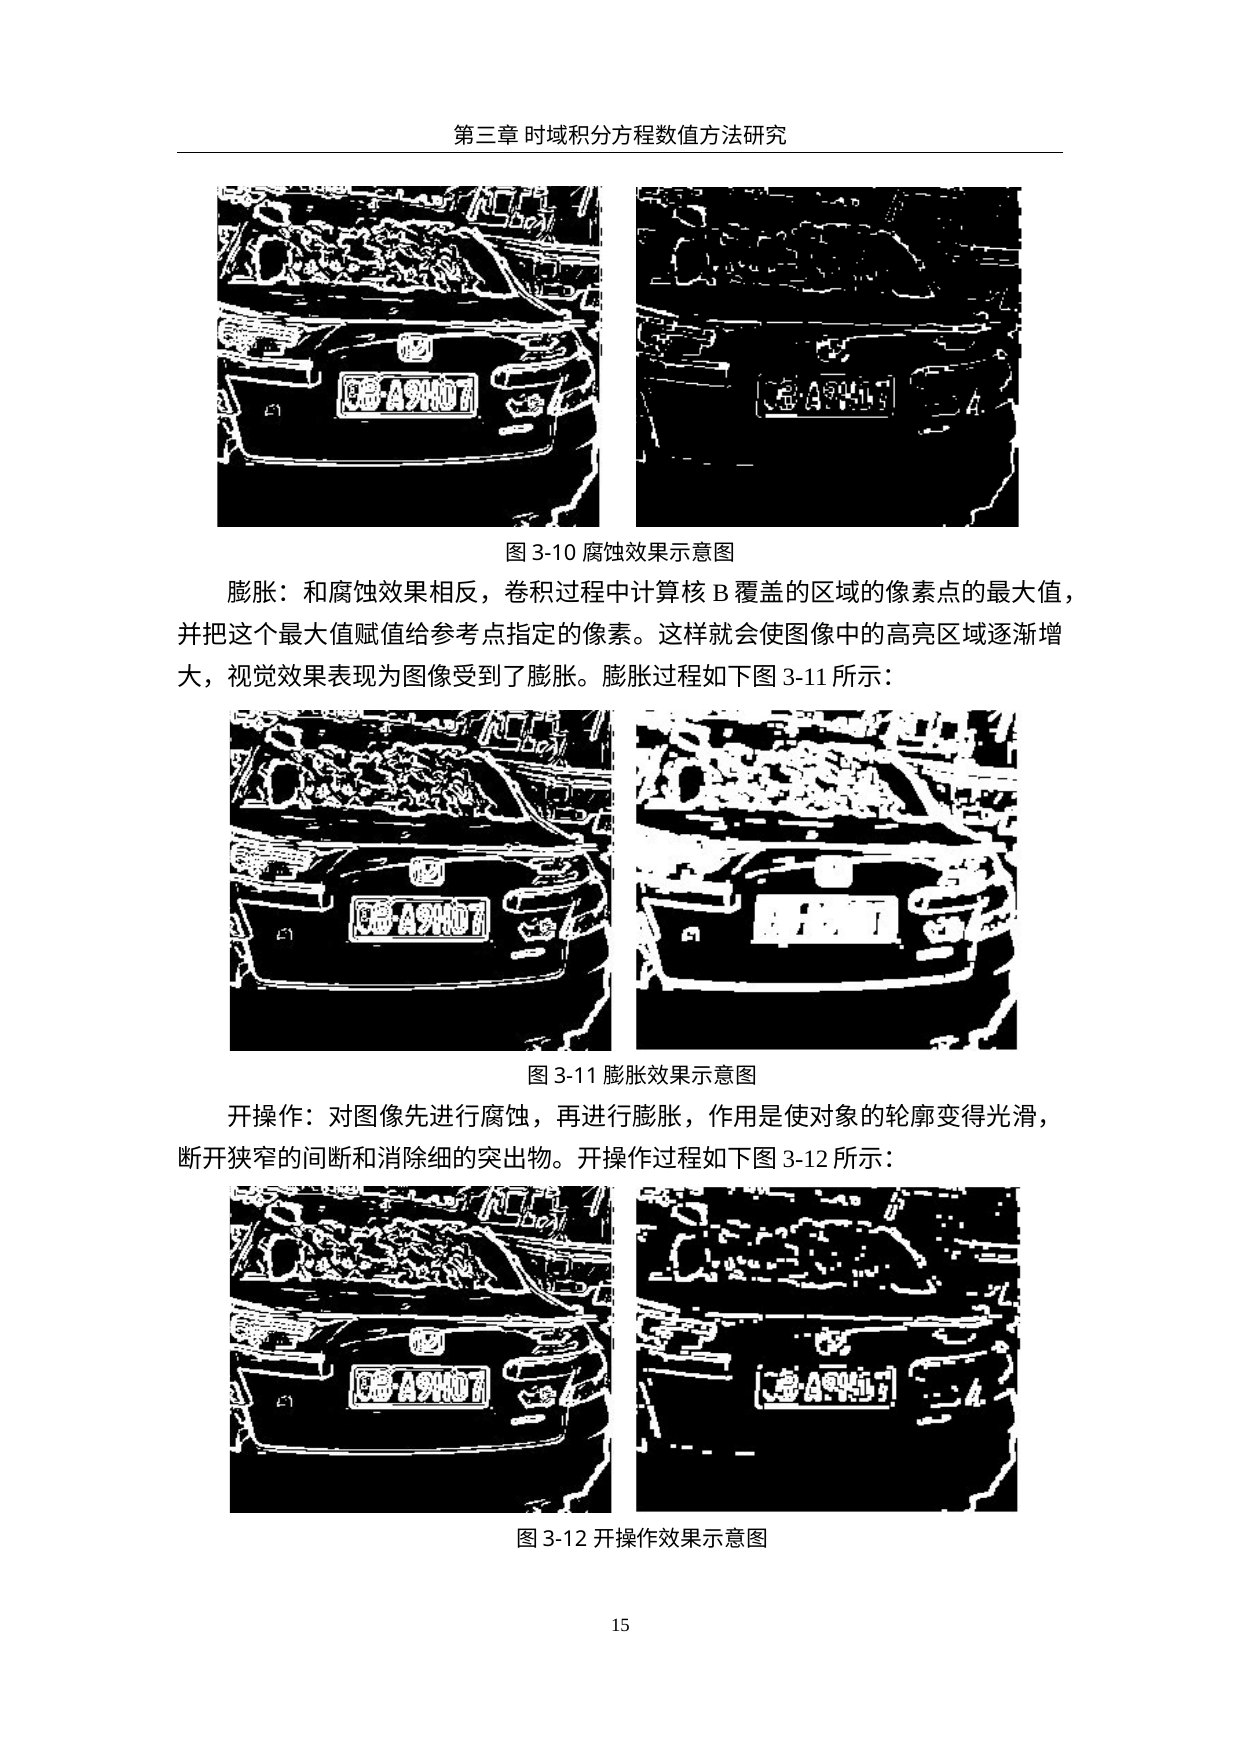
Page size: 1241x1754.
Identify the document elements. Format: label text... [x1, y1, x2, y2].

picture [636, 187, 1023, 527]
picture [229, 1186, 617, 1513]
picture [636, 710, 1024, 1051]
picture [636, 1186, 1023, 1513]
text 膨胀：和腐蚀效果相反，卷积过程中计算核B覆盖的区域的像素点的最大值，并把这个最大值赋值给参考点指定的像素。这样就会使图像中的高亮区域逐渐增大，视觉效果表现为图像受到了膨胀。膨胀过程如下图3-11所示： [177, 568, 1063, 693]
picture [217, 186, 604, 527]
text 开操作：对图像先进行腐蚀，再进行膨胀，作用是使对象的轮廓变得光滑，断开狭窄的间断和消除细的突出物。开操作过程如下图3-12所示： [177, 1092, 1063, 1176]
picture [229, 710, 617, 1051]
